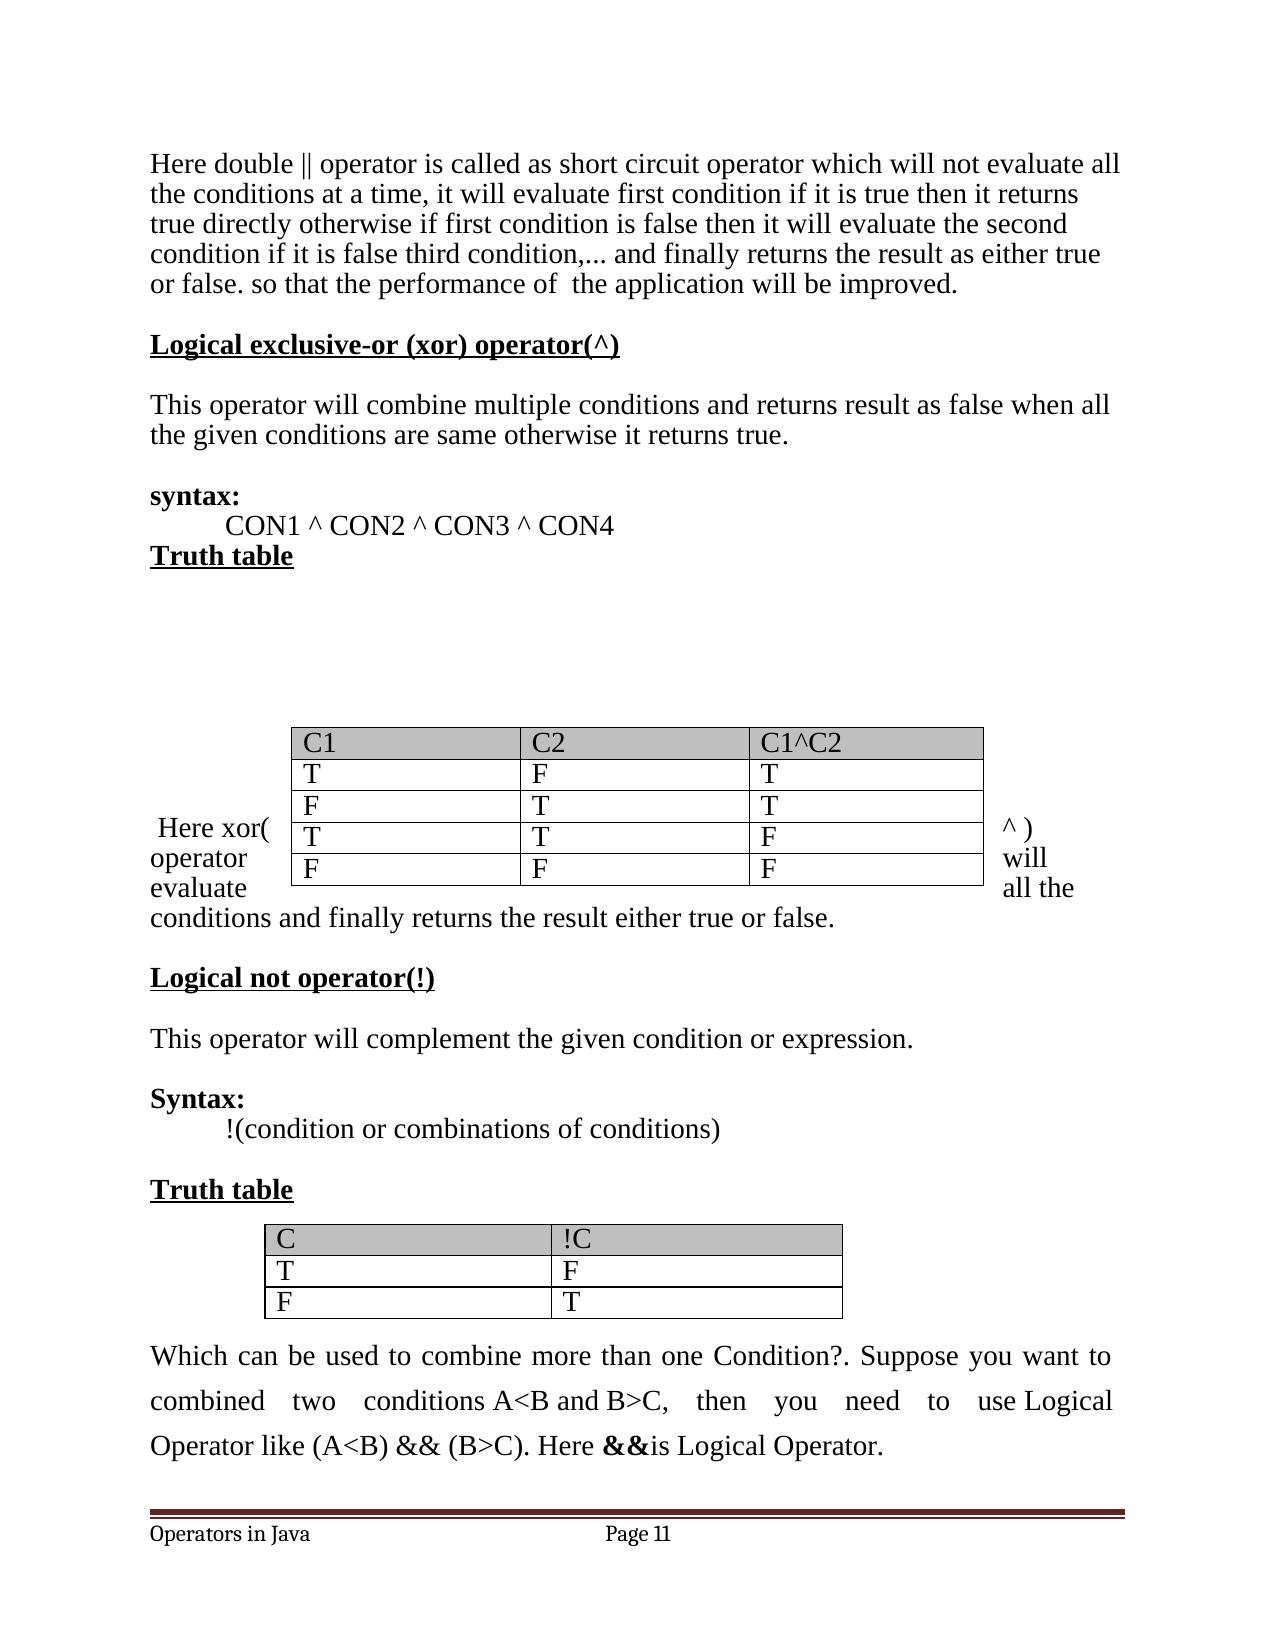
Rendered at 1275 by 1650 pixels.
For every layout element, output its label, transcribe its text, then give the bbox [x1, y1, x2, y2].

table_header C1^C2 [750, 728, 983, 759]
table_cell T [521, 823, 749, 853]
table_header C [266, 1225, 551, 1255]
table_cell F [521, 760, 749, 790]
table_header C2 [521, 728, 749, 759]
table_cell F [266, 1288, 551, 1318]
table_cell T [292, 823, 520, 853]
text Logical not operator(!) [150, 964, 1125, 994]
table_cell T [750, 791, 983, 822]
table_cell F [750, 823, 983, 853]
text CON1 ^ CON2 ^ CON3 ^ CON4 [150, 511, 1125, 541]
text Which can be used to combine more than one Condition?. Suppose you want to combined two conditions A<B and B>C, then you need to use Logical Operator like (A<B) && (B>C). Here &&is Logical Operator. [150, 1326, 1113, 1461]
table_cell T [521, 791, 749, 822]
text syntax: [150, 481, 1125, 511]
table_cell F [292, 854, 520, 884]
text Truth table [150, 542, 1125, 572]
table_header C1 [292, 728, 520, 759]
table_header !C [552, 1225, 842, 1255]
text Truth table [150, 1175, 1125, 1205]
text Here xor( ^ ) operator will evaluate all the conditions and finally returns the result either true or false. [150, 813, 1125, 933]
table_cell T [750, 760, 983, 790]
text This operator will complement the given condition or expression. [150, 1024, 1125, 1054]
text Logical exclusive-or (xor) operator(^) [150, 330, 1125, 360]
text !(condition or combinations of conditions) [150, 1115, 1125, 1145]
table_cell F [552, 1256, 842, 1286]
text Here double || operator is called as short circuit operator which will not evaluate all the conditions at a time, it will evaluate first condition if it is true then it returns true directly otherwise if first condition is false then it will evaluate the second condition if it is false third condition,... and finally returns the result as either true or false. so that the performance of the application will be improved. [150, 150, 1125, 300]
table_cell F [750, 854, 983, 884]
table_cell T [266, 1256, 551, 1286]
table_cell F [521, 854, 749, 884]
text This operator will combine multiple conditions and returns result as false when all the given conditions are same otherwise it returns true. [150, 391, 1125, 451]
table_cell F [292, 791, 520, 822]
text Syntax: [150, 1085, 1125, 1115]
table_cell T [552, 1288, 842, 1318]
table_cell T [292, 760, 520, 790]
